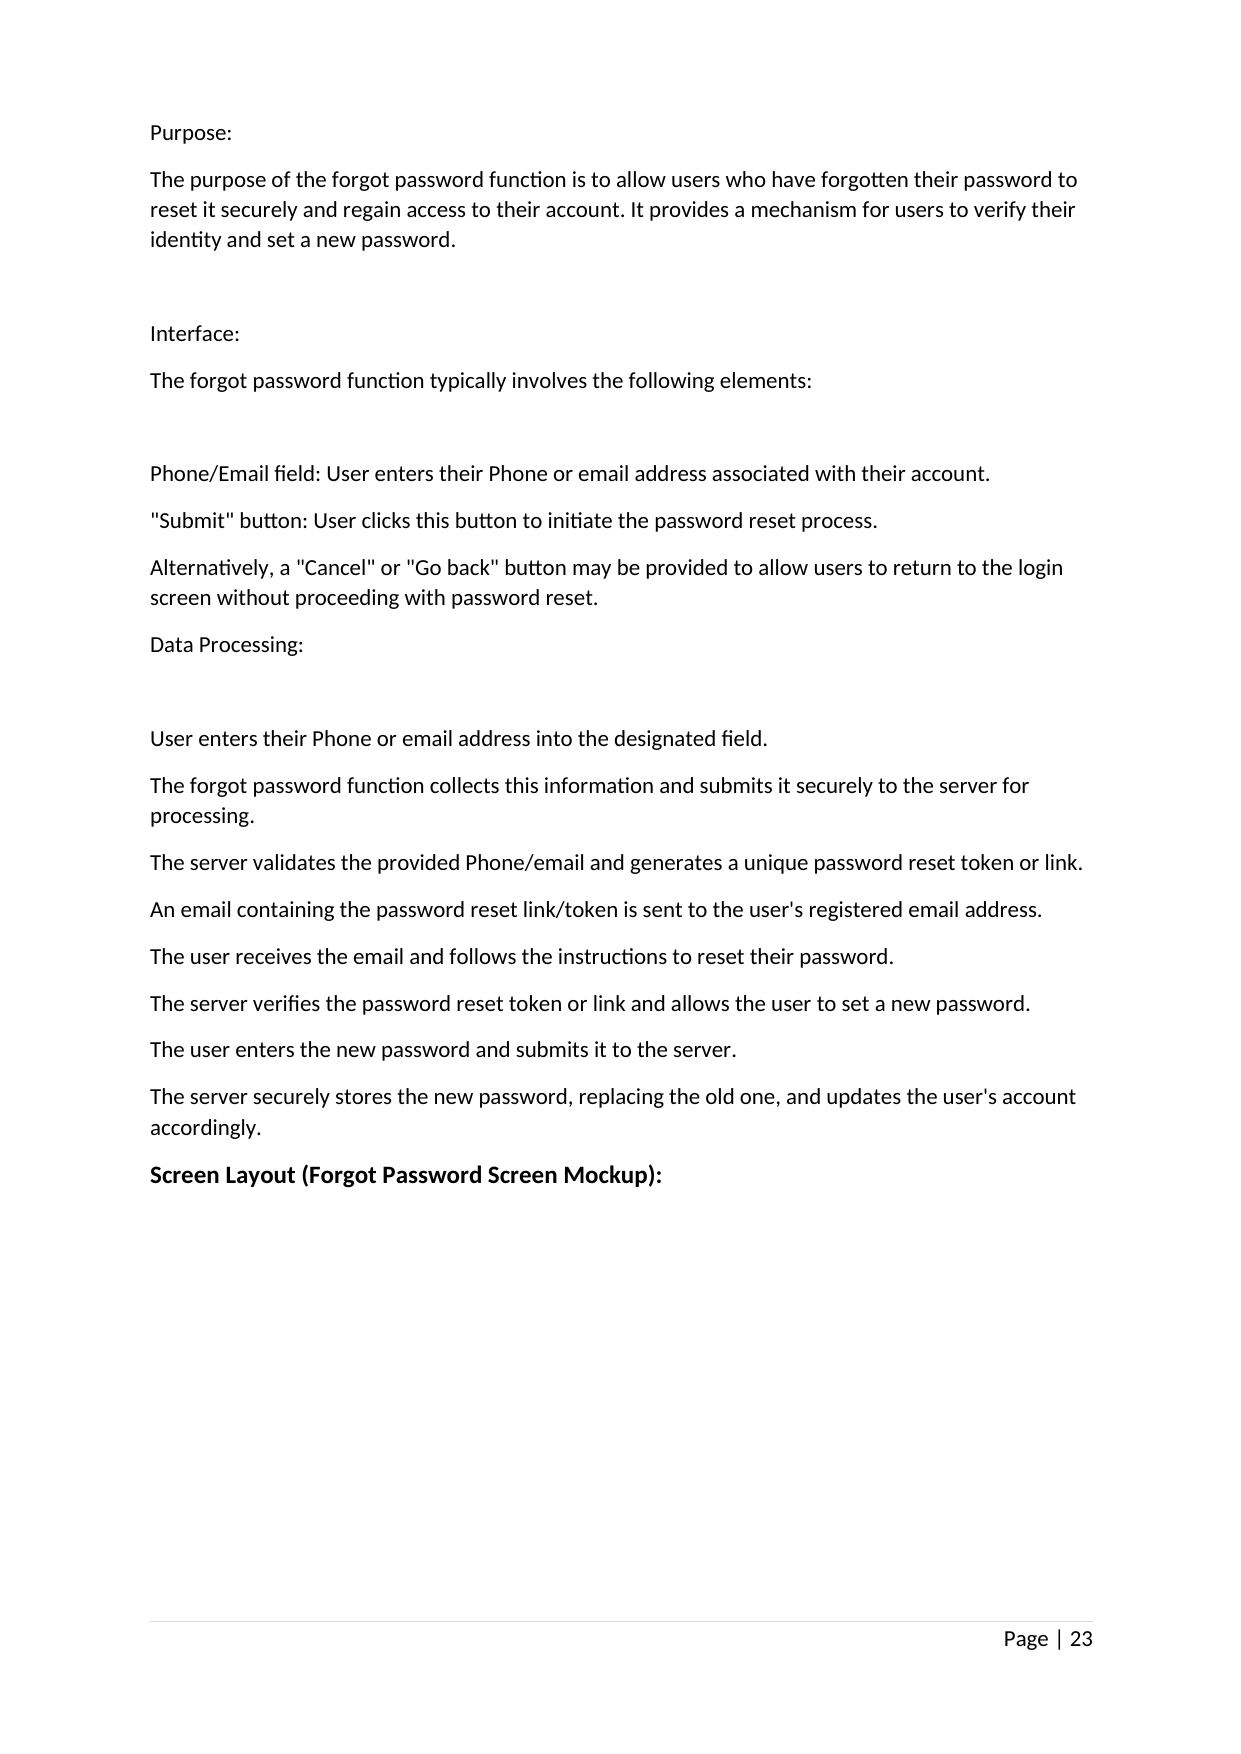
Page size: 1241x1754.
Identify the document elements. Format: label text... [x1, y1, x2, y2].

text The forgot password function typically involves the following elements: [150, 366, 1093, 394]
text The user receives the email and follows the instructions to reset their password. [150, 942, 1093, 970]
text Interface: [150, 319, 1093, 347]
text "Submit" button: User clicks this button to initiate the password reset process. [150, 506, 1093, 534]
text Screen Layout (Forgot Password Screen Mockup): [150, 1159, 1093, 1190]
text The server verifies the password reset token or link and allows the user to set a new password. [150, 989, 1093, 1017]
text Alternatively, a "Cancel" or "Go back" button may be provided to allow users to return to the login screen without proceeding with password reset. [150, 553, 1093, 612]
text The server securely stores the new password, replacing the old one, and updates the user's account accordingly. [150, 1082, 1093, 1141]
text The forgot password function collects this information and submits it securely to the server for processing. [150, 771, 1093, 829]
text The purpose of the forgot password function is to allow users who have forgotten their password to reset it securely and regain access to their account. It provides a mechanism for users to verify their identity and set a new password. [150, 165, 1093, 253]
text An email containing the password reset link/token is sent to the user's registered email address. [150, 895, 1093, 923]
text Phone/Email field: User enters their Phone or email address associated with their account. [150, 459, 1093, 488]
text The server validates the provided Phone/email and generates a unique password reset token or link. [150, 848, 1093, 876]
text Data Processing: [150, 630, 1093, 658]
text The user enters the new password and submits it to the server. [150, 1036, 1093, 1064]
text Purpose: [150, 118, 1093, 146]
text User enters their Phone or email address into the designated field. [150, 724, 1093, 752]
